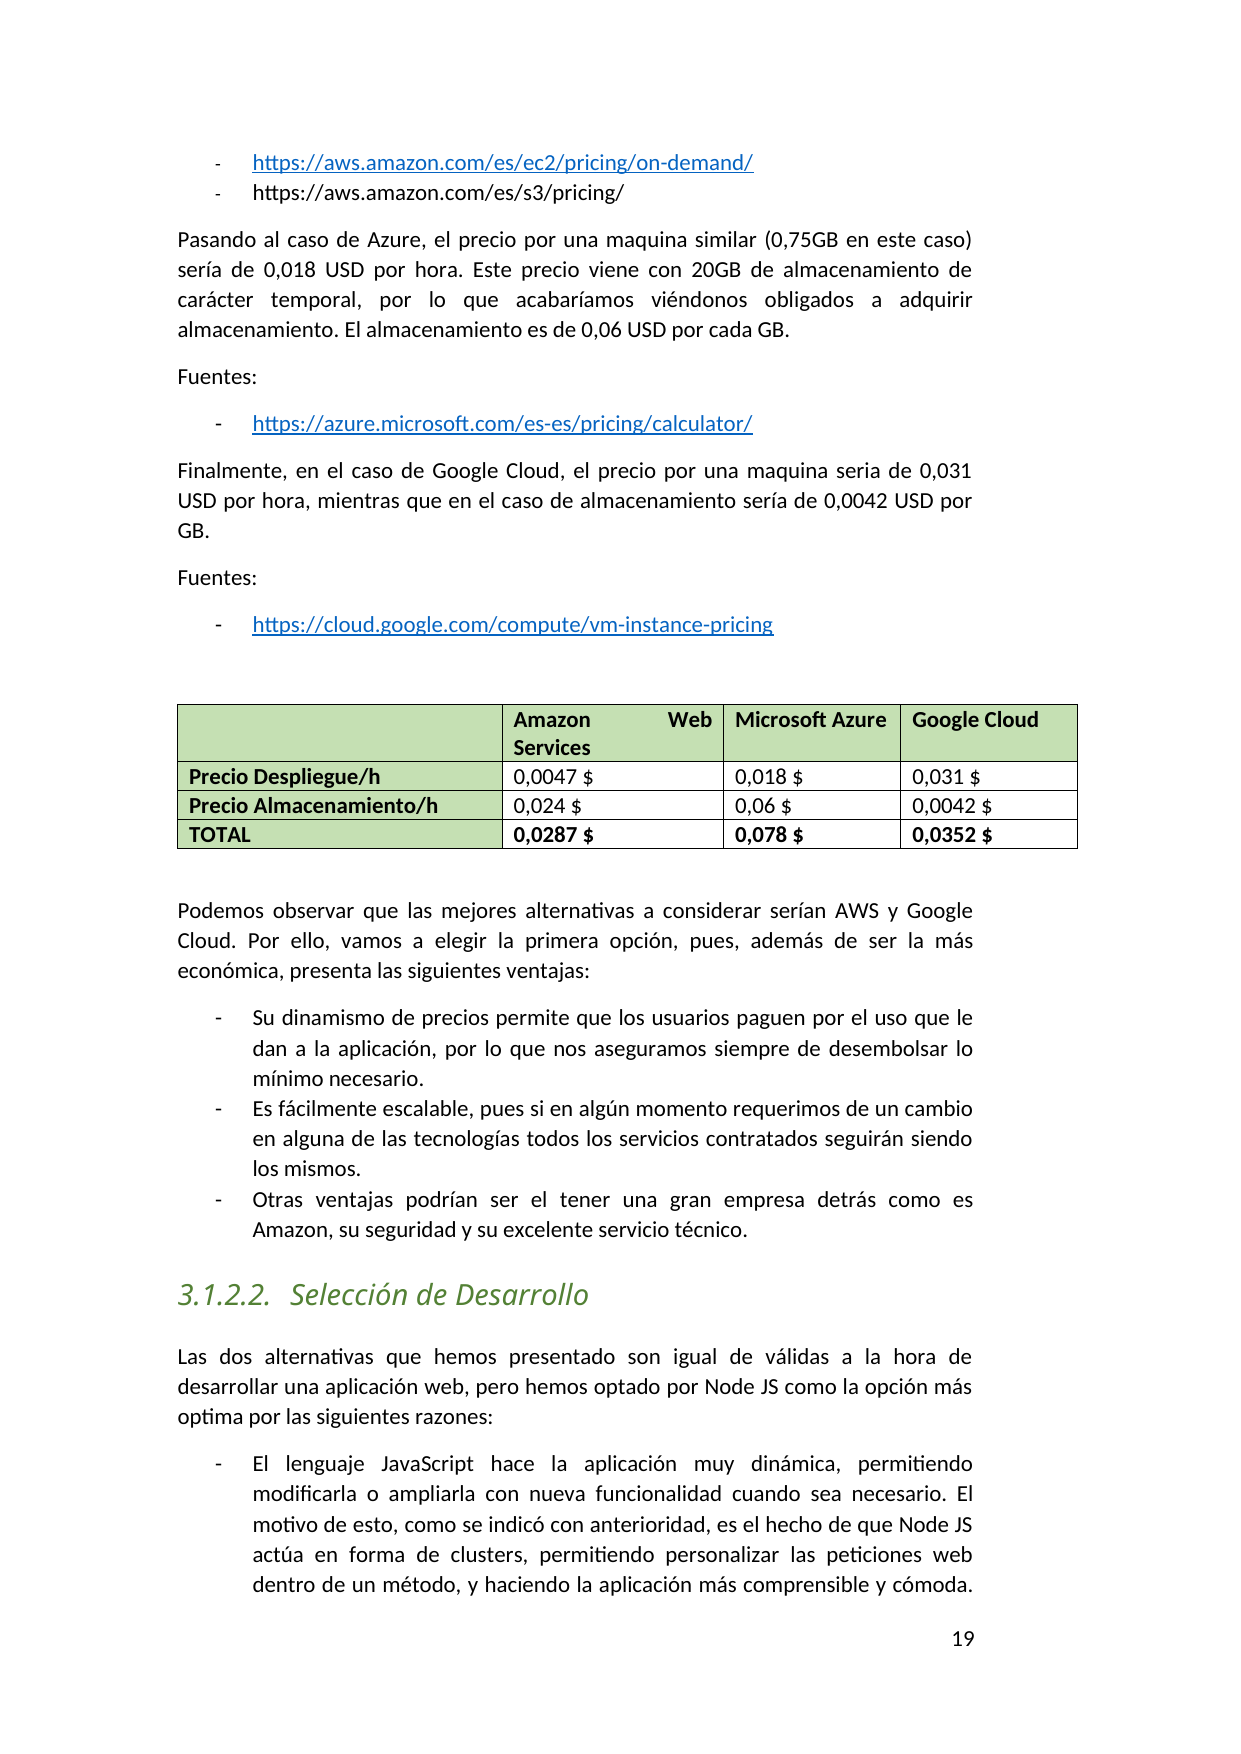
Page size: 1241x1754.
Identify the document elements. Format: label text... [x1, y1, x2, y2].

list Es fácilmente escalable, pues si en algún momento requerimos de un cambio en alguna de las tecnologías todos los servicios contratados seguirán siendo los mismos. [215, 1094, 974, 1182]
text Pasando al caso de Azure, el precio por una maquina similar (0,75GB en este caso) sería de 0,018 USD por hora. Este precio viene con 20GB de almacenamiento de carácter temporal, por lo que acabaríamos viéndonos obligados a adquirir almacenamiento. El almacenamiento es de 0,06 USD por cada GB. [177, 225, 974, 343]
text Finalmente, en el caso de Google Cloud, el precio por una maquina seria de 0,031 USD por hora, mientras que en el caso de almacenamiento sería de 0,0042 USD por GB. [177, 456, 974, 544]
table_cell 0,031 $ [901, 762, 1077, 790]
list https://aws.amazon.com/es/ec2/pricing/on-demand/ [215, 148, 974, 176]
table_cell 0,078 $ [724, 820, 900, 848]
text Fuentes: [177, 563, 974, 591]
subtitle Selección de Desarrollo [177, 1274, 974, 1314]
table_cell 0,0047 $ [503, 762, 723, 790]
text Las dos alternativas que hemos presentado son igual de válidas a la hora de desarrollar una aplicación web, pero hemos optado por Node JS como la opción más optima por las siguientes razones: [177, 1342, 974, 1431]
table_cell 0,0287 $ [503, 820, 723, 848]
table_header Google Cloud [901, 705, 1077, 761]
list https://aws.amazon.com/es/s3/pricing/ [215, 178, 974, 206]
table_header Amazon Web Services [503, 705, 723, 761]
table_cell TOTAL [178, 820, 502, 848]
text Podemos observar que las mejores alternativas a considerar serían AWS y Google Cloud. Por ello, vamos a elegir la primera opción, pues, además de ser la más económica, presenta las siguientes ventajas: [177, 896, 974, 984]
table_cell 0,0042 $ [901, 791, 1077, 819]
table_header [178, 705, 502, 761]
table_cell 0,024 $ [503, 791, 723, 819]
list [215, 1449, 974, 1598]
list https://azure.microsoft.com/es-es/pricing/calculator/ [215, 409, 974, 437]
table_cell 0,0352 $ [901, 820, 1077, 848]
table_header Microsoft Azure [724, 705, 900, 761]
table_cell 0,018 $ [724, 762, 900, 790]
table_cell Precio Despliegue/h [178, 762, 502, 790]
table_cell Precio Almacenamiento/h [178, 791, 502, 819]
text Fuentes: [177, 362, 974, 390]
table_cell 0,06 $ [724, 791, 900, 819]
list https://cloud.google.com/compute/vm-instance-pricing [215, 610, 974, 638]
list Su dinamismo de precios permite que los usuarios paguen por el uso que le dan a la aplicación, por lo que nos aseguramos siempre de desembolsar lo mínimo necesario. [215, 1003, 974, 1092]
list Otras ventajas podrían ser el tener una gran empresa detrás como es Amazon, su seguridad y su excelente servicio técnico. [215, 1185, 974, 1243]
